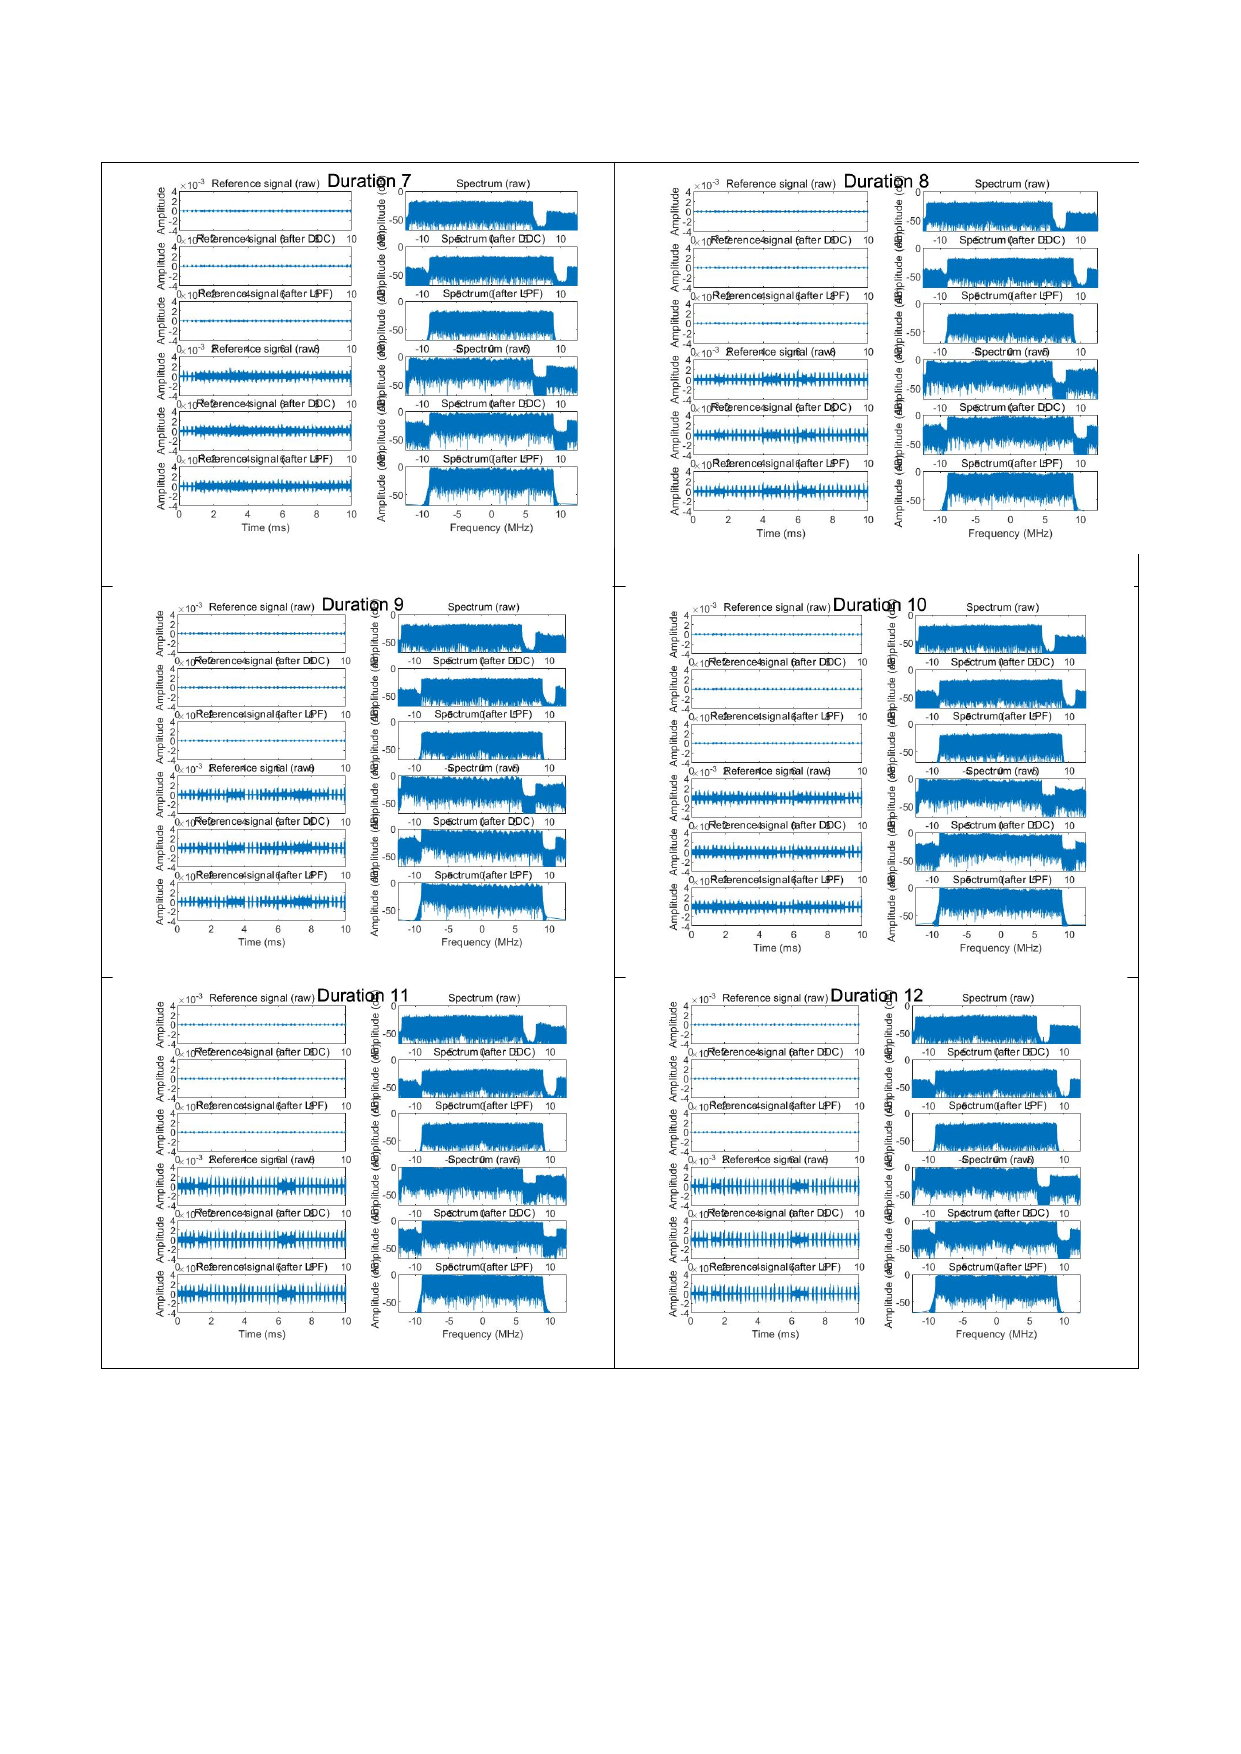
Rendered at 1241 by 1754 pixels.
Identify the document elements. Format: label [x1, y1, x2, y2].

picture [112, 586, 613, 962]
table_cell [615, 587, 1138, 977]
picture [625, 977, 1128, 1354]
table_cell [615, 978, 1138, 1368]
picture [625, 586, 1134, 968]
picture [625, 163, 1139, 554]
picture [112, 163, 615, 548]
table_cell [102, 587, 614, 977]
table_cell [615, 163, 1138, 586]
table_cell [102, 163, 614, 586]
table_cell [102, 978, 614, 1368]
picture [112, 977, 614, 1354]
